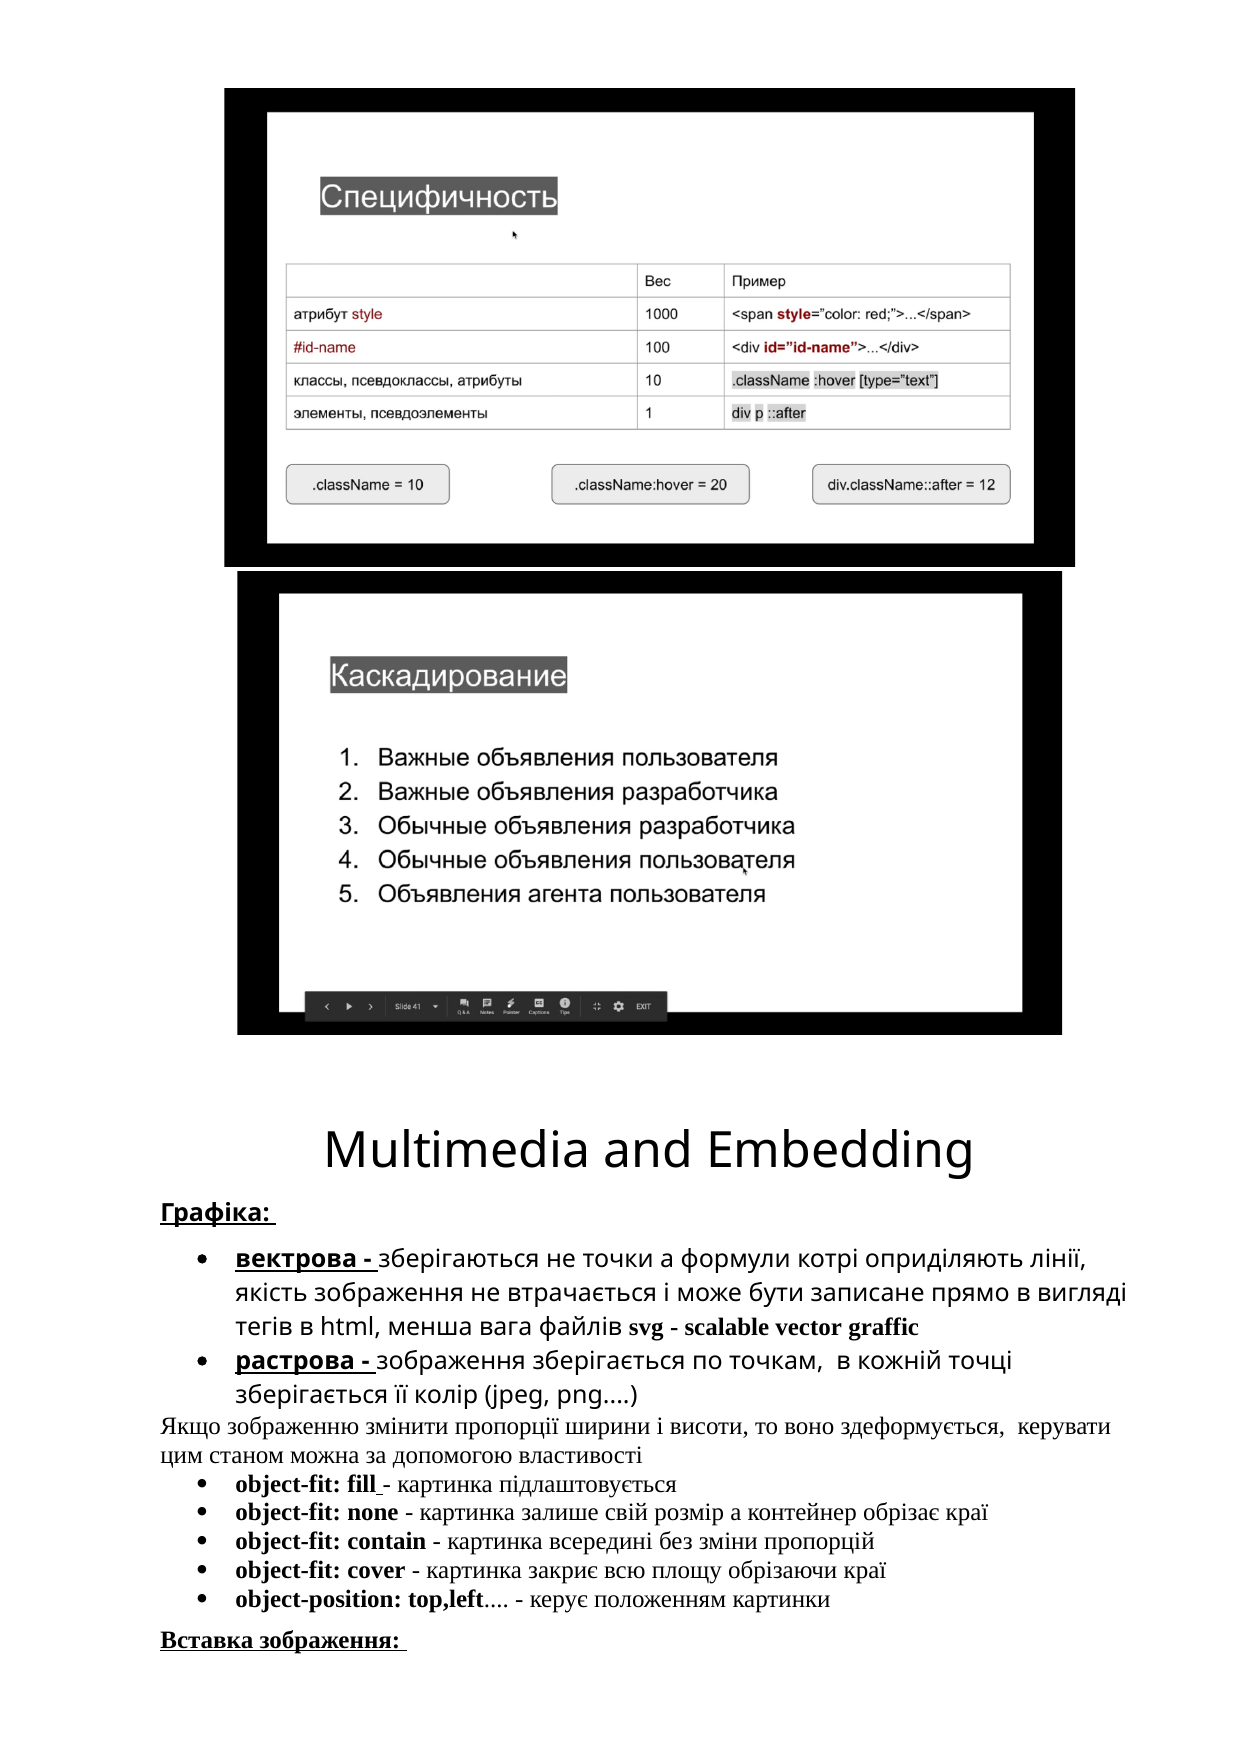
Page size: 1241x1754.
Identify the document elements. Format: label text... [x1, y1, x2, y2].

list object-fit: contain - картинка всередині без зміни пропорцій [198, 1526, 1139, 1555]
list вектрова - зберігаються не точки а формули котрі оприділяють лінії, якість зображення не втрачається і може бути записане прямо в вигляді тегів в html, менша вага файлів svg - scalable vector graffic [198, 1241, 1139, 1343]
list Якщо зображенню змінити пропорції ширини і висоти, то воно здеформується, керувати цим станом можна за допомогою властивості [160, 1411, 1139, 1469]
text Графіка: [160, 1194, 1139, 1228]
list object-fit: none - картинка залише свій розмір а контейнер обрізає краї [198, 1497, 1139, 1526]
picture [237, 571, 1063, 1035]
picture [224, 88, 1075, 567]
text Вставка зображення: [160, 1625, 1139, 1654]
list растрова - зображення зберігається по точкам, в кожній точці зберігається її колір (jpeg, png....) [198, 1343, 1139, 1411]
text Multimedia and Embedding [160, 1114, 1139, 1182]
list object-fit: fill - картинка підлаштовується [198, 1469, 1139, 1497]
list object-position: top,left.... - керує положенням картинки [198, 1584, 1139, 1612]
list object-fit: cover - картинка закриє всю площу обрізаючи краї [198, 1555, 1139, 1584]
